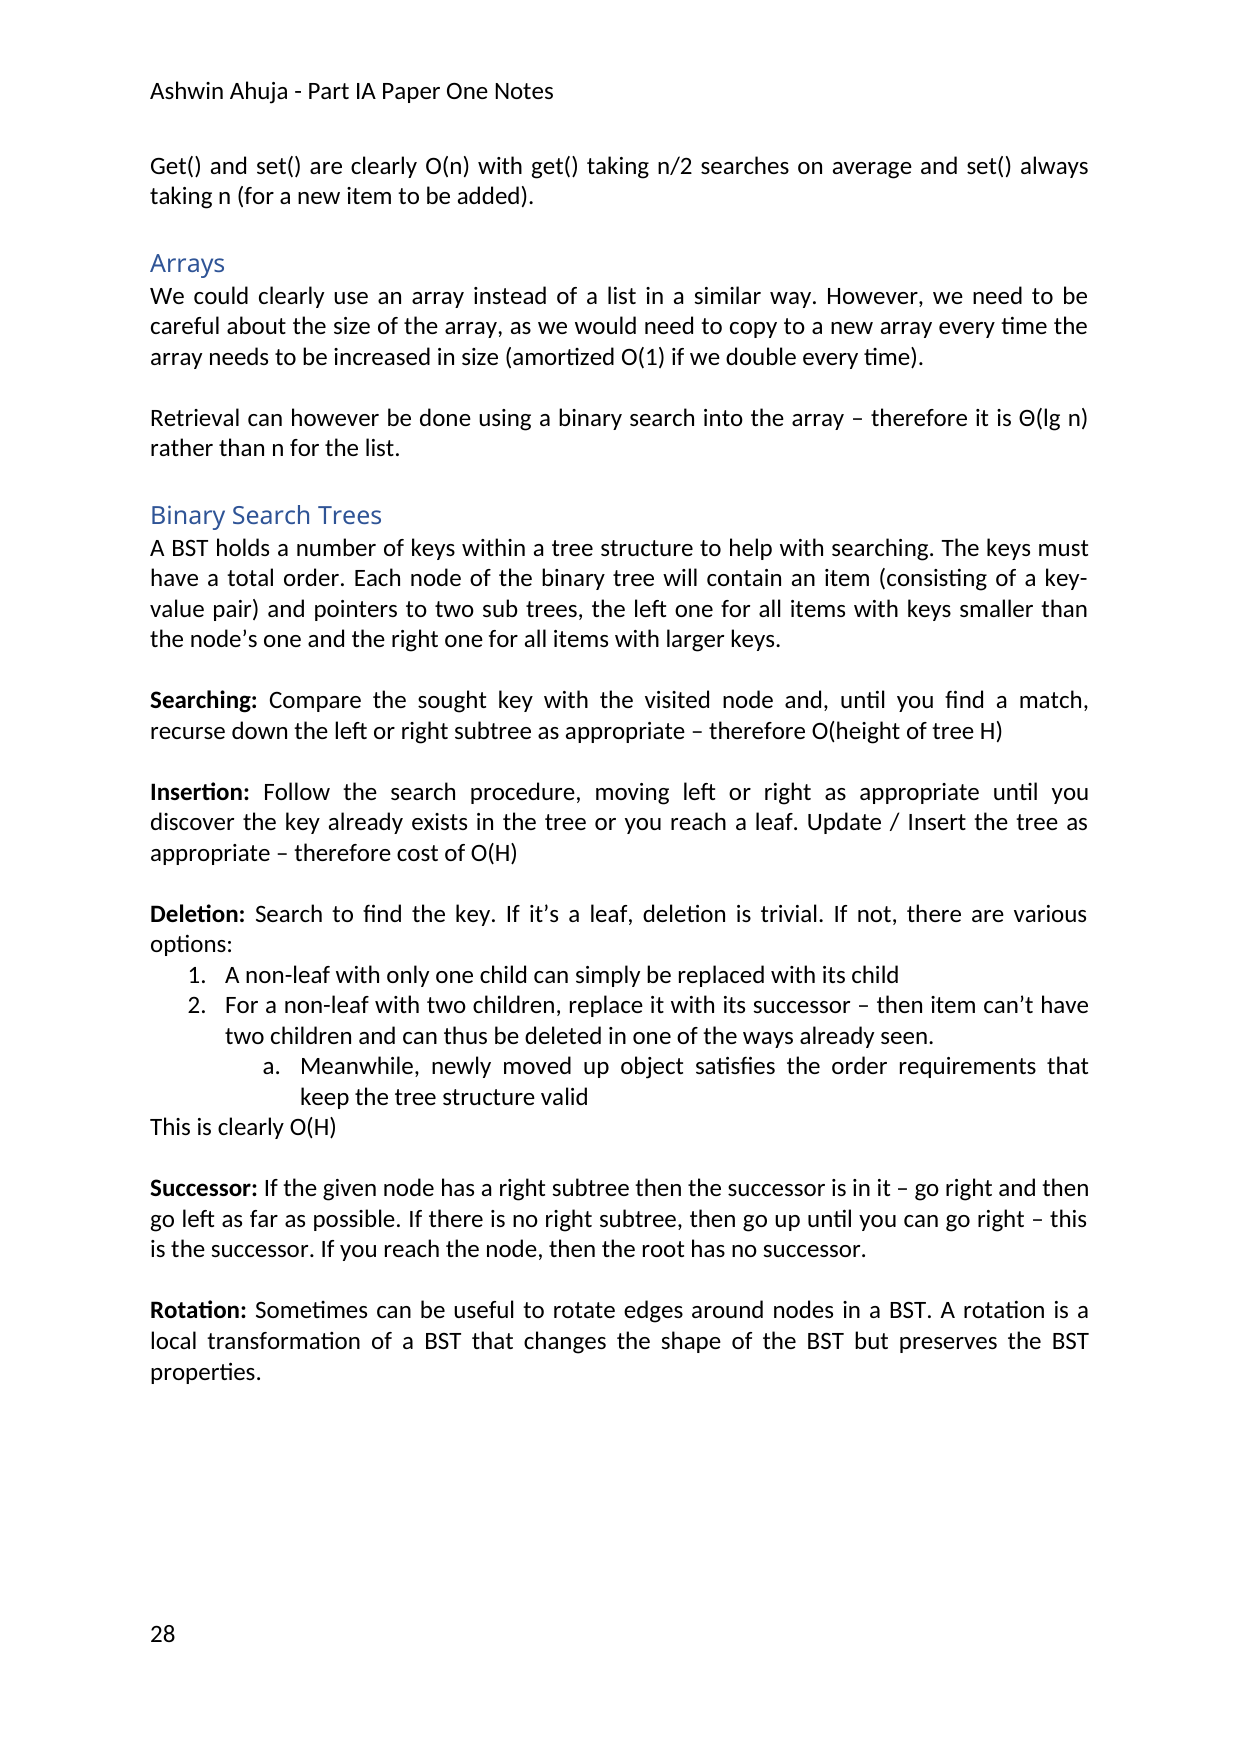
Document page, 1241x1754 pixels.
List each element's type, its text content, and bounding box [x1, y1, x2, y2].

text A BST holds a number of keys within a tree structure to help with searching. The keys must have a total order. Each node of the binary tree will contain an item (consisting of a key-value pair) and pointers to two sub trees, the left one for all items with keys smaller than the node’s one and the right one for all items with larger keys. [150, 532, 1090, 654]
text Successor: If the given node has a right subtree then the successor is in it – go right and then go left as far as possible. If there is no right subtree, then go up until you can go right – this is the successor. If you reach the node, then the root has no successor. [150, 1173, 1090, 1264]
text Insertion: Follow the search procedure, moving left or right as appropriate until you discover the key already exists in the tree or you reach a leaf. Update / Insert the tree as appropriate – therefore cost of O(H) [150, 776, 1090, 867]
text Retrieval can however be done using a binary search into the array – therefore it is Θ(lg n) rather than n for the list. [150, 402, 1090, 463]
subtitle Binary Search Trees [150, 498, 1090, 532]
list A non-leaf with only one child can simply be replaced with its child [187, 959, 1090, 989]
text Rotation: Sometimes can be useful to rotate edges around nodes in a BST. A rotation is a local transformation of a BST that changes the shape of the BST but preserves the BST properties. [150, 1295, 1090, 1386]
text Get() and set() are clearly O(n) with get() taking n/2 searches on average and set() always taking n (for a new item to be added). [150, 150, 1090, 211]
text Deletion: Search to find the key. If it’s a leaf, deletion is trivial. If not, there are various options: [150, 898, 1090, 959]
list Meanwhile, newly moved up object satisfies the order requirements that keep the tree structure valid [262, 1051, 1090, 1112]
list For a non-leaf with two children, replace it with its successor – then item can’t have two children and can thus be deleted in one of the ways already seen. [187, 989, 1090, 1051]
subtitle Arrays [150, 246, 1090, 280]
text This is clearly O(H) [150, 1112, 1090, 1142]
text We could clearly use an array instead of a list in a similar way. However, we need to be careful about the size of the array, as we would need to copy to a new array every time the array needs to be increased in size (amortized O(1) if we double every time). [150, 280, 1090, 371]
text Searching: Compare the sought key with the visited node and, until you find a match, recurse down the left or right subtree as appropriate – therefore O(height of tree H) [150, 684, 1090, 745]
